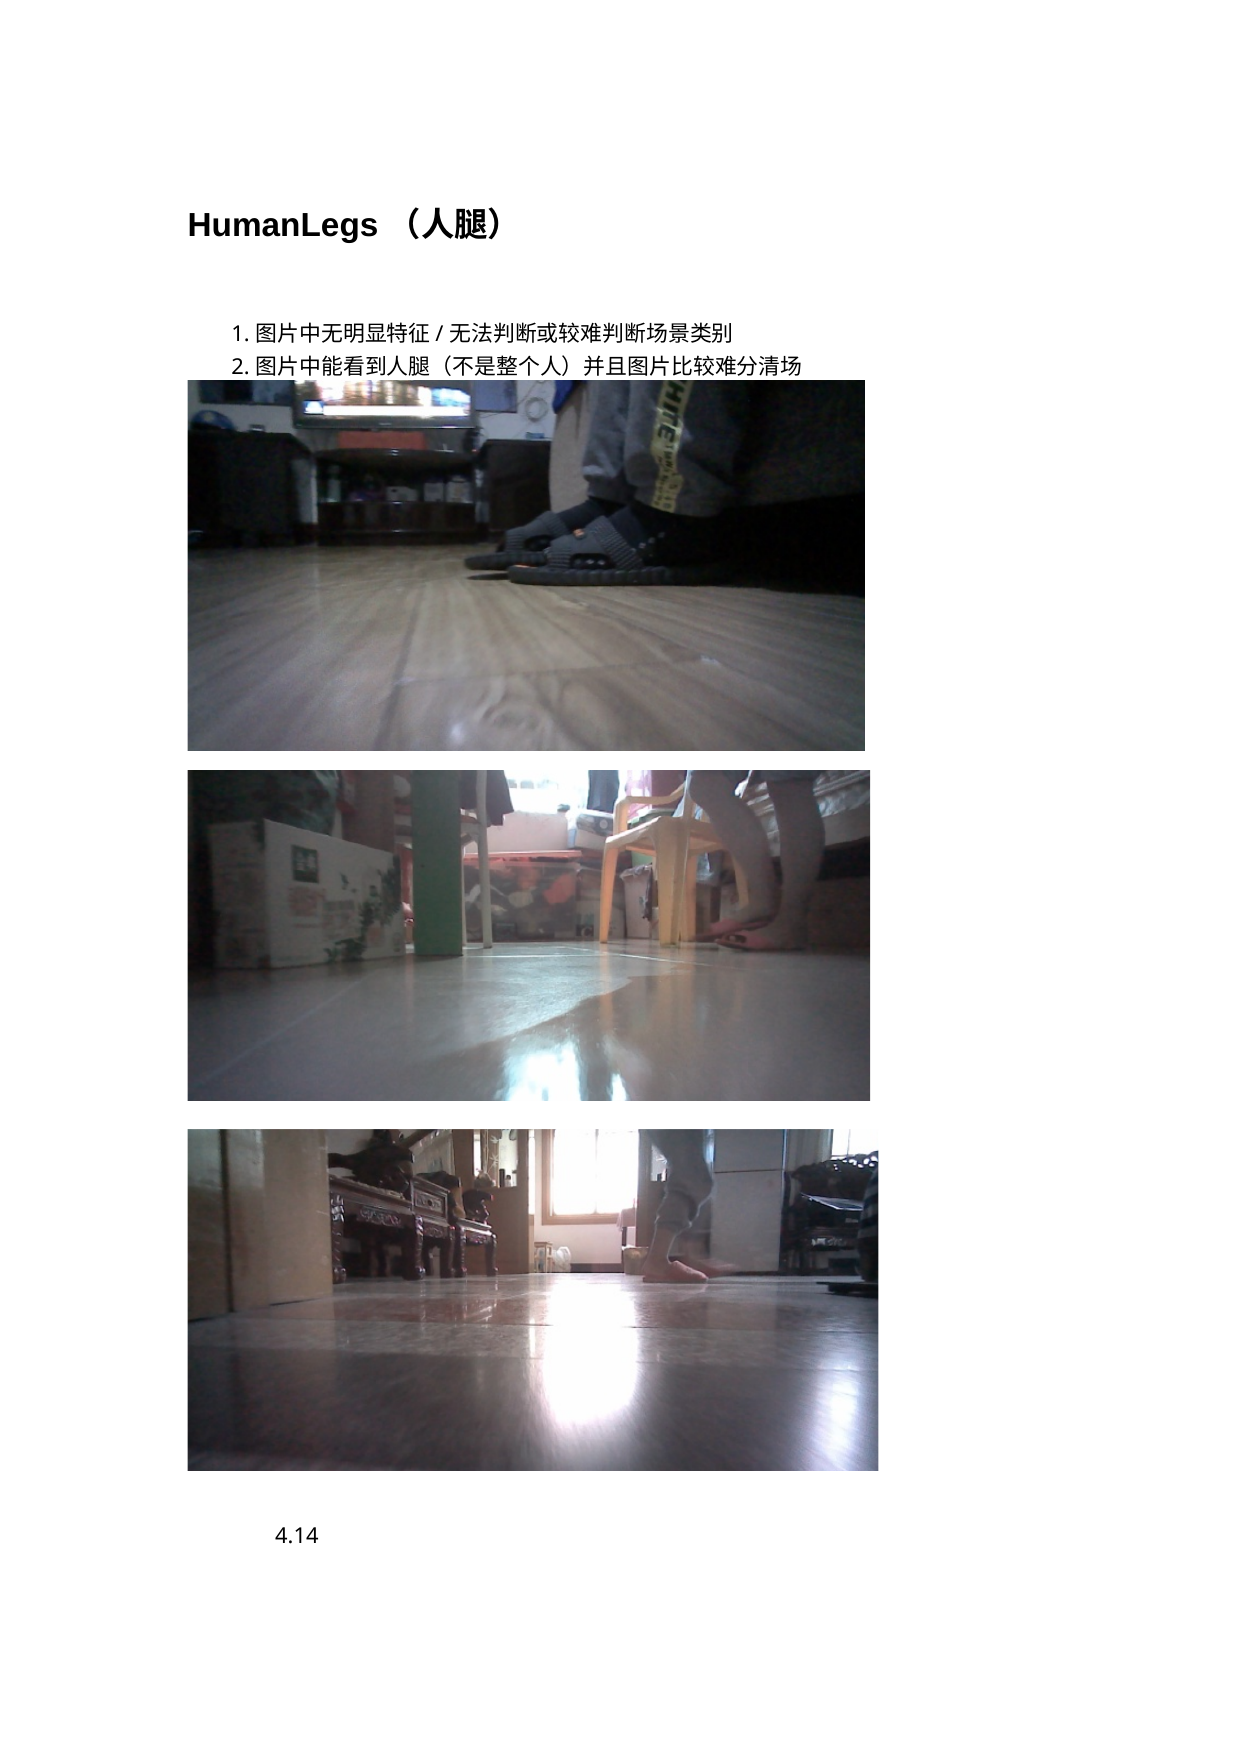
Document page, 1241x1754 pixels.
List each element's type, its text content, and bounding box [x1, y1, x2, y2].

list 图片中能看到人腿（不是整个人）并且图片比较难分清场 [231, 348, 1053, 381]
list 图片中无明显特征 / 无法判断或较难判断场景类别 [231, 316, 1053, 348]
picture [187, 1128, 879, 1471]
subtitle HumanLegs （人腿） [187, 189, 1053, 254]
picture [187, 770, 871, 1101]
picture [187, 380, 865, 751]
